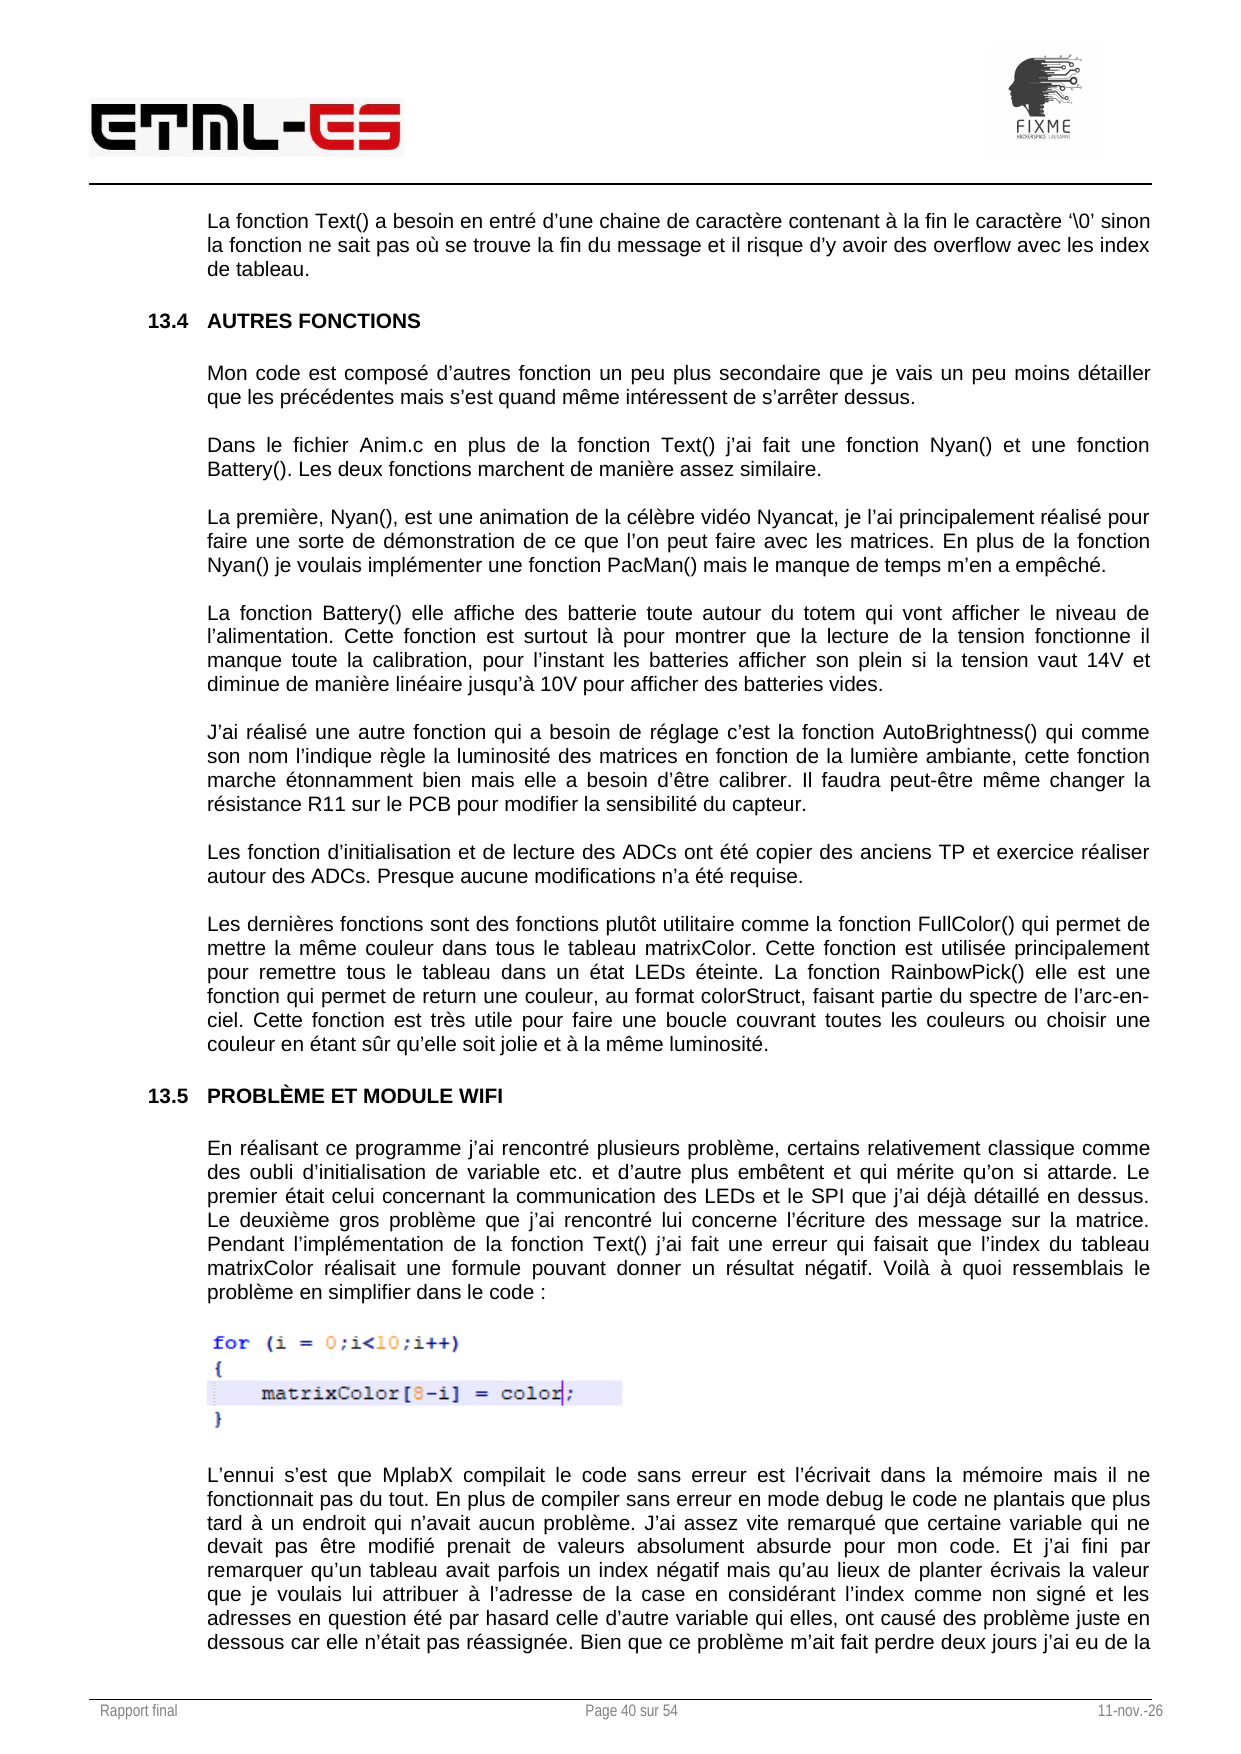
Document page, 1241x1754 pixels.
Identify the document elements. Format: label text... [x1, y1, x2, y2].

picture [206, 1327, 623, 1439]
text Mon code est composé d’autres fonction un peu plus secondaire que je vais un peu moins détailler que les précédentes mais s’est quand même intéressent de s’arrêter dessus. [207, 361, 1152, 409]
subtitle Problème et module wifi [148, 1084, 1152, 1108]
text La première, Nyan(), est une animation de la célèbre vidéo Nyancat, je l’ai principalement réalisé pour faire une sorte de démonstration de ce que l’on peut faire avec les matrices. En plus de la fonction Nyan() je voulais implémenter une fonction PacMan() mais le manque de temps m’en a empêché. [207, 504, 1152, 576]
picture [88, 98, 405, 157]
text La fonction Text() a besoin en entré d’une chaine de caractère contenant à la fin le caractère ‘\0’ sinon la fonction ne sait pas où se trouve la fin du message et il risque d’y avoir des overflow avec les index de tableau. [207, 209, 1152, 281]
text J’ai réalisé une autre fonction qui a besoin de réglage c’est la fonction AutoBrightness() qui comme son nom l’indique règle la luminosité des matrices en fonction de la lumière ambiante, cette fonction marche étonnamment bien mais elle a besoin d’être calibrer. Il faudra peut-être même changer la résistance R11 sur le PCB pour modifier la sensibilité du capteur. [207, 720, 1152, 816]
text Les fonction d’initialisation et de lecture des ADCs ont été copier des anciens TP et exercice réaliser autour des ADCs. Presque aucune modifications n’a été requise. [207, 840, 1152, 888]
picture [988, 44, 1104, 157]
subtitle Autres fonctions [148, 309, 1152, 333]
text Dans le fichier Anim.c en plus de la fonction Text() j’ai fait une fonction Nyan() et une fonction Battery(). Les deux fonctions marchent de manière assez similaire. [207, 433, 1152, 481]
text En réalisant ce programme j’ai rencontré plusieurs problème, certains relativement classique comme des oubli d’initialisation de variable etc. et d’autre plus embêtent et qui mérite qu’on si attarde. Le premier était celui concernant la communication des LEDs et le SPI que j’ai déjà détaillé en dessus. Le deuxième gros problème que j’ai rencontré lui concerne l’écriture des message sur la matrice. Pendant l’implémentation de la fonction Text() j’ai fait une erreur qui faisait que l’index du tableau matrixColor réalisait une formule pouvant donner un résultat négatif. Voilà à quoi ressemblais le problème en simplifier dans le code : [207, 1136, 1152, 1303]
text Les dernières fonctions sont des fonctions plutôt utilitaire comme la fonction FullColor() qui permet de mettre la même couleur dans tous le tableau matrixColor. Cette fonction est utilisée principalement pour remettre tous le tableau dans un état LEDs éteinte. La fonction RainbowPick() elle est une fonction qui permet de return une couleur, au format colorStruct, faisant partie du spectre de l’arc-en-ciel. Cette fonction est très utile pour faire une boucle couvrant toutes les couleurs ou choisir une couleur en étant sûr qu’elle soit jolie et à la même luminosité. [207, 912, 1152, 1056]
text La fonction Battery() elle affiche des batterie toute autour du totem qui vont afficher le niveau de l’alimentation. Cette fonction est surtout là pour montrer que la lecture de la tension fonctionne il manque toute la calibration, pour l’instant les batteries afficher son plein si la tension vaut 14V et diminue de manière linéaire jusqu’à 10V pour afficher des batteries vides. [207, 600, 1152, 696]
